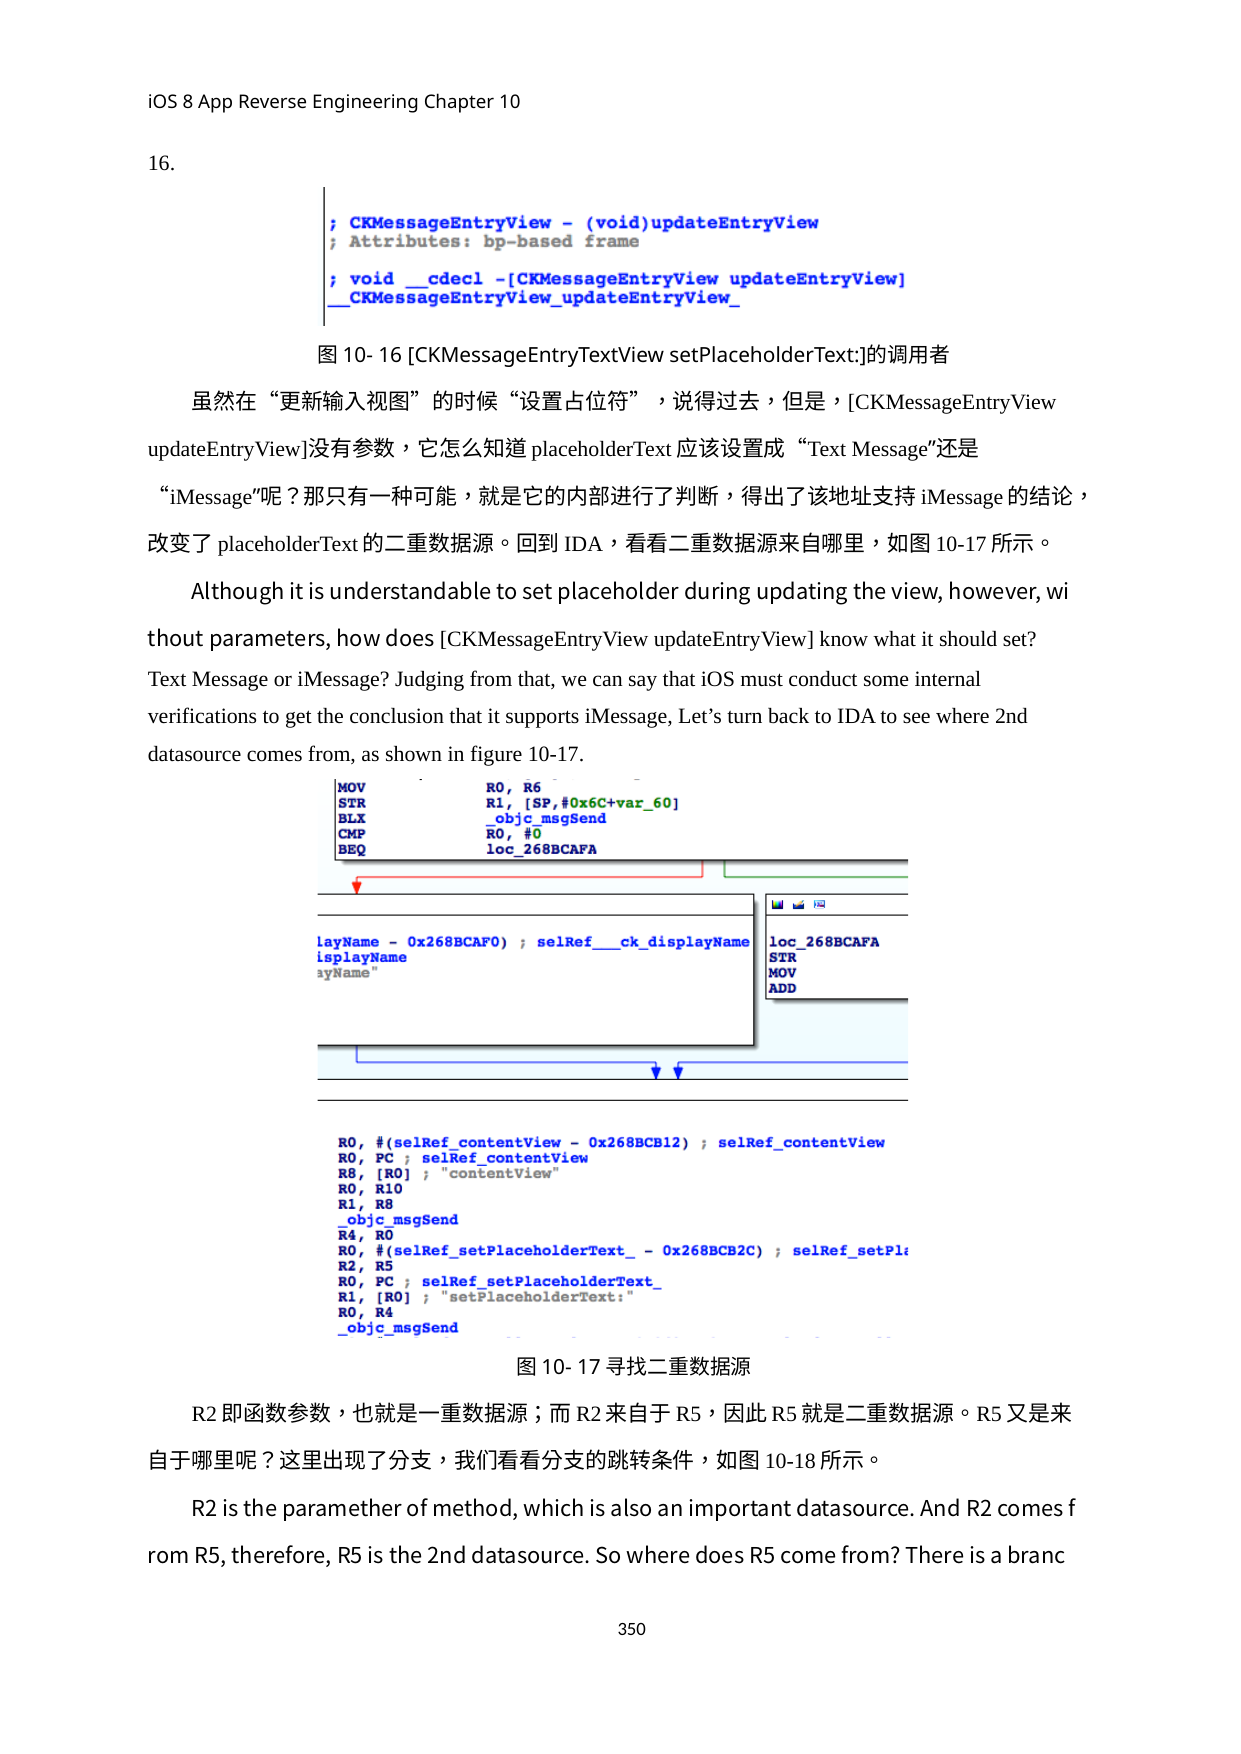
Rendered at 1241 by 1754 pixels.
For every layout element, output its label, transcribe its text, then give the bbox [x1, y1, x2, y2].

text 图10- 17 寻找二重数据源 [148, 1351, 1078, 1381]
picture [317, 779, 909, 1338]
text Although it is understandable to set placeholder during updating the view, however, without parameters, how does [CKMessageEntryView updateEntryView] know what it should set? Text Message or iMessage? Judging from that, we can say that iOS must conduct some internal verifications to get the conclusion that it supports iMessage, Let’s turn back to IDA to see where 2nd datasource comes from, as shown in figure 10-17. [148, 574, 1078, 767]
text 虽然在“更新输入视图”的时候“设置占位符”，说得过去，但是，[CKMessageEntryView updateEntryView]没有参数，它怎么知道placeholderText应该设置成“Text Message”还是“iMessage”呢？那只有一种可能，就是它的内部进行了判断，得出了该地址支持iMessage的结论，改变了placeholderText的二重数据源。回到IDA，看看二重数据源来自哪里，如图10-17所示。 [148, 384, 1078, 558]
text 图10- 16 [CKMessageEntryTextView setPlaceholderText:]的调用者 [148, 338, 1078, 369]
text R2即函数参数，也就是一重数据源；而R2来自于R5，因此R5就是二重数据源。R5又是来自于哪里呢？这里出现了分支，我们看看分支的跳转条件，如图10-18所示。 [148, 1396, 1078, 1475]
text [148, 1491, 1078, 1570]
picture [317, 187, 909, 326]
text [148, 150, 1078, 175]
